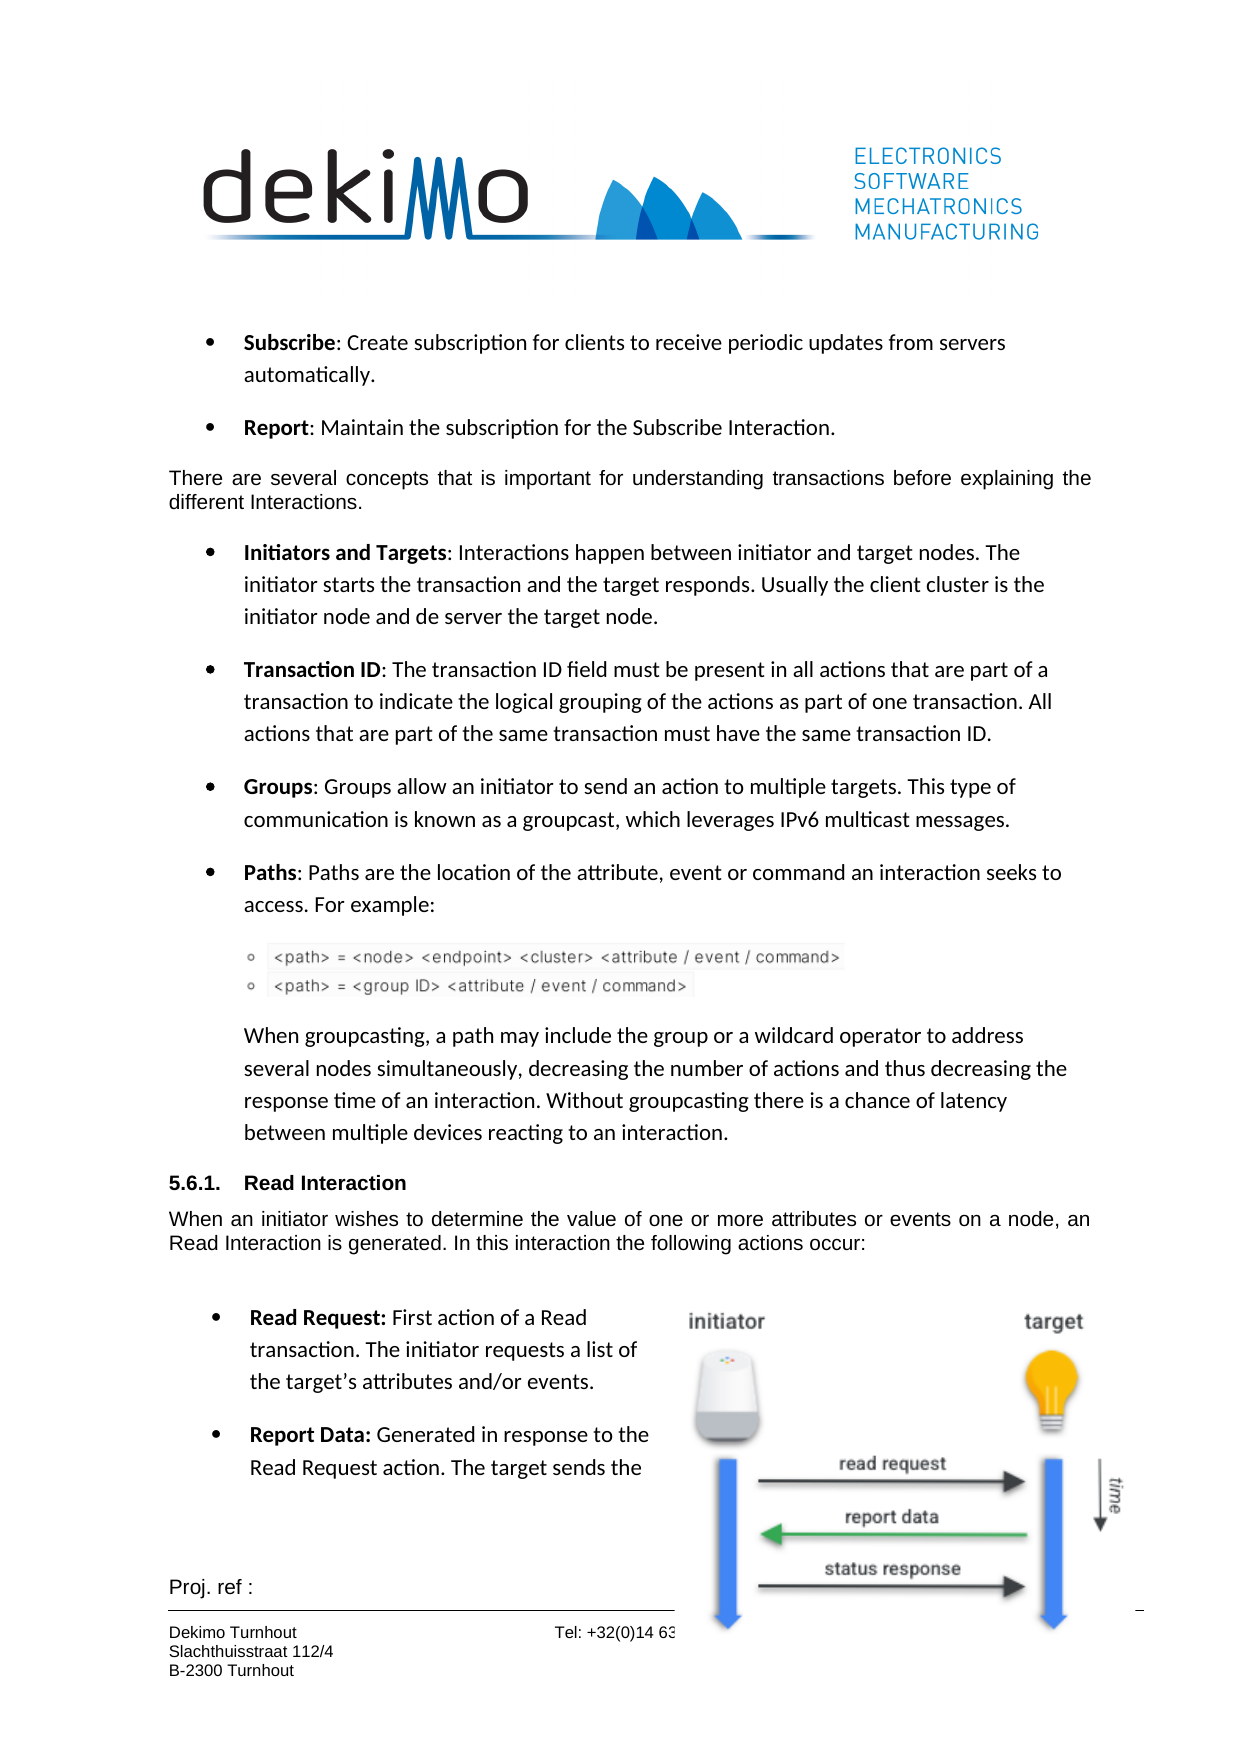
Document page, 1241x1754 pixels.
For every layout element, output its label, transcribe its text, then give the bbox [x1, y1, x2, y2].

list Report: Maintain the subscription for the Subscribe Interaction. [206, 413, 1093, 441]
list Groups: Groups allow an initiator to send an action to multiple targets. This type of communication is known as a groupcast, which leverages IPv6 multicast messages. [206, 772, 1093, 833]
subtitle Read Interaction [169, 1171, 1093, 1195]
list Read Request: First action of a Read transaction. The initiator requests a list of the target’s attributes and/or events. [212, 1303, 674, 1395]
picture [159, 73, 1083, 304]
text There are several concepts that is important for understanding transactions before explaining the different Interactions. [169, 466, 1093, 514]
list Transaction ID: The transaction ID field must be present in all actions that are part of a transaction to indicate the logical grouping of the actions as part of one transaction. All actions that are part of the same transaction must have the same transaction ID. [206, 655, 1093, 747]
list When groupcasting, a path may include the group or a wildcard operator to address several nodes simultaneously, decreasing the number of actions and thus decreasing the response time of an interaction. Without groupcasting there is a chance of latency between multiple devices reacting to an interaction. [244, 1022, 1093, 1146]
text When an initiator wishes to determine the value of one or more attributes or events on a node, an Read Interaction is generated. In this interaction the following actions occur: [169, 1207, 1093, 1255]
list Paths: Paths are the location of the attribute, event or command an interaction seeks to access. For example: [206, 858, 1093, 918]
list Initiators and Targets: Interactions happen between initiator and target nodes. The initiator starts the transaction and the target responds. Usually the client cluster is the initiator node and de server the target node. [206, 538, 1093, 630]
list Subscribe: Create subscription for clients to receive periodic updates from servers automatically. [206, 328, 1093, 388]
picture [674, 1293, 1136, 1641]
picture [243, 942, 845, 997]
